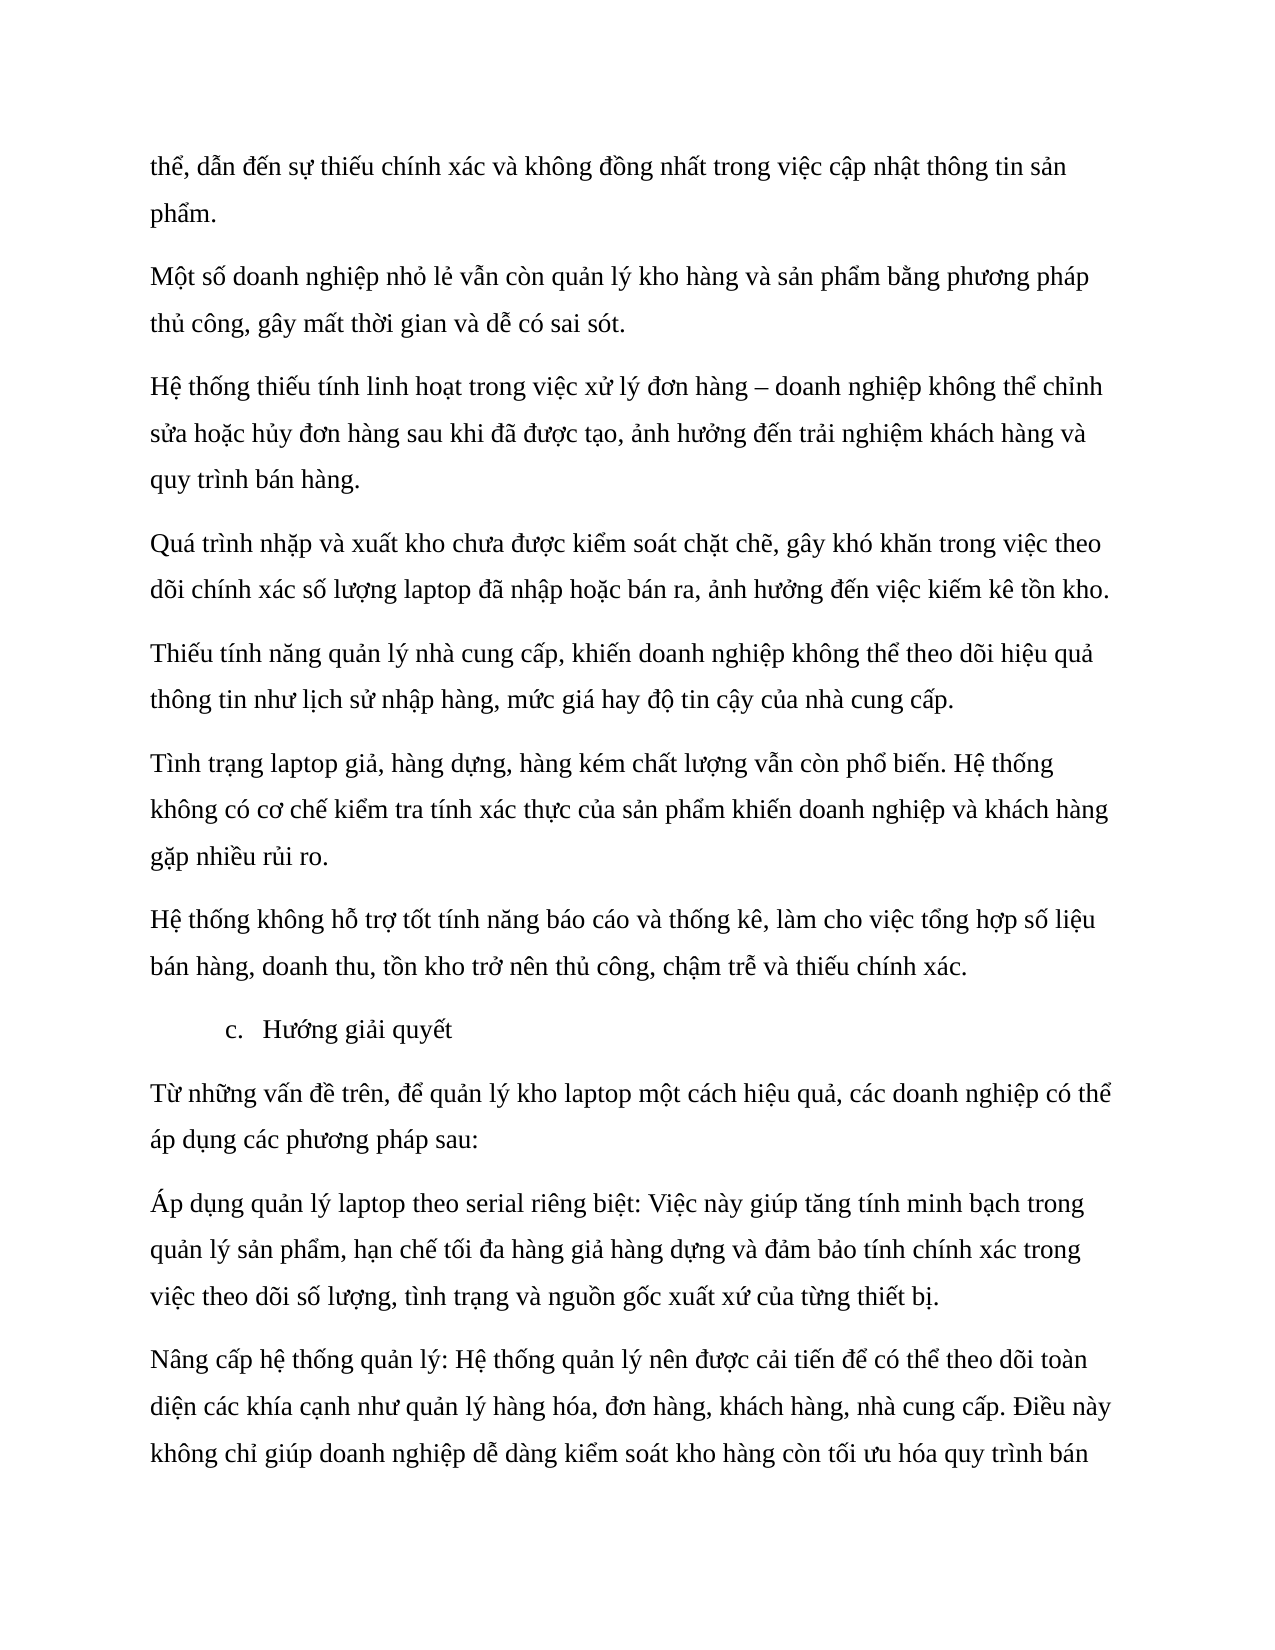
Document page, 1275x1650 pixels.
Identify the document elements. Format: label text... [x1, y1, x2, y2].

text Hệ thống thiếu tính linh hoạt trong việc xử lý đơn hàng – doanh nghiệp không thể chỉnh sửa hoặc hủy đơn hàng sau khi đã được tạo, ảnh hưởng đến trải nghiệm khách hàng và quy trình bán hàng. [150, 370, 1125, 494]
text Từ những vấn đề trên, để quản lý kho laptop một cách hiệu quả, các doanh nghiệp có thể áp dụng các phương pháp sau: [150, 1077, 1125, 1154]
text Áp dụng quản lý laptop theo serial riêng biệt: Việc này giúp tăng tính minh bạch trong quản lý sản phẩm, hạn chế tối đa hàng giả hàng dựng và đảm bảo tính chính xác trong việc theo dõi số lượng, tình trạng và nguồn gốc xuất xứ của từng thiết bị. [150, 1187, 1125, 1311]
text Thiếu tính năng quản lý nhà cung cấp, khiến doanh nghiệp không thể theo dõi hiệu quả thông tin như lịch sử nhập hàng, mức giá hay độ tin cậy của nhà cung cấp. [150, 637, 1125, 714]
text Hệ thống không hỗ trợ tốt tính năng báo cáo và thống kê, làm cho việc tổng hợp số liệu bán hàng, doanh thu, tồn kho trở nên thủ công, chậm trễ và thiếu chính xác. [150, 903, 1125, 981]
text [150, 1343, 1125, 1468]
text Tình trạng laptop giả, hàng dựng, hàng kém chất lượng vẫn còn phổ biến. Hệ thống không có cơ chế kiểm tra tính xác thực của sản phẩm khiến doanh nghiệp và khách hàng gặp nhiều rủi ro. [150, 747, 1125, 871]
text Một số doanh nghiệp nhỏ lẻ vẫn còn quản lý kho hàng và sản phẩm bằng phương pháp thủ công, gây mất thời gian và dễ có sai sót. [150, 260, 1125, 338]
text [150, 150, 1125, 228]
text Quá trình nhặp và xuất kho chưa được kiểm soát chặt chẽ, gây khó khăn trong việc theo dõi chính xác số lượng laptop đã nhập hoặc bán ra, ảnh hưởng đến việc kiếm kê tồn kho. [150, 527, 1125, 604]
list Hướng giải quyết [225, 1013, 1125, 1044]
